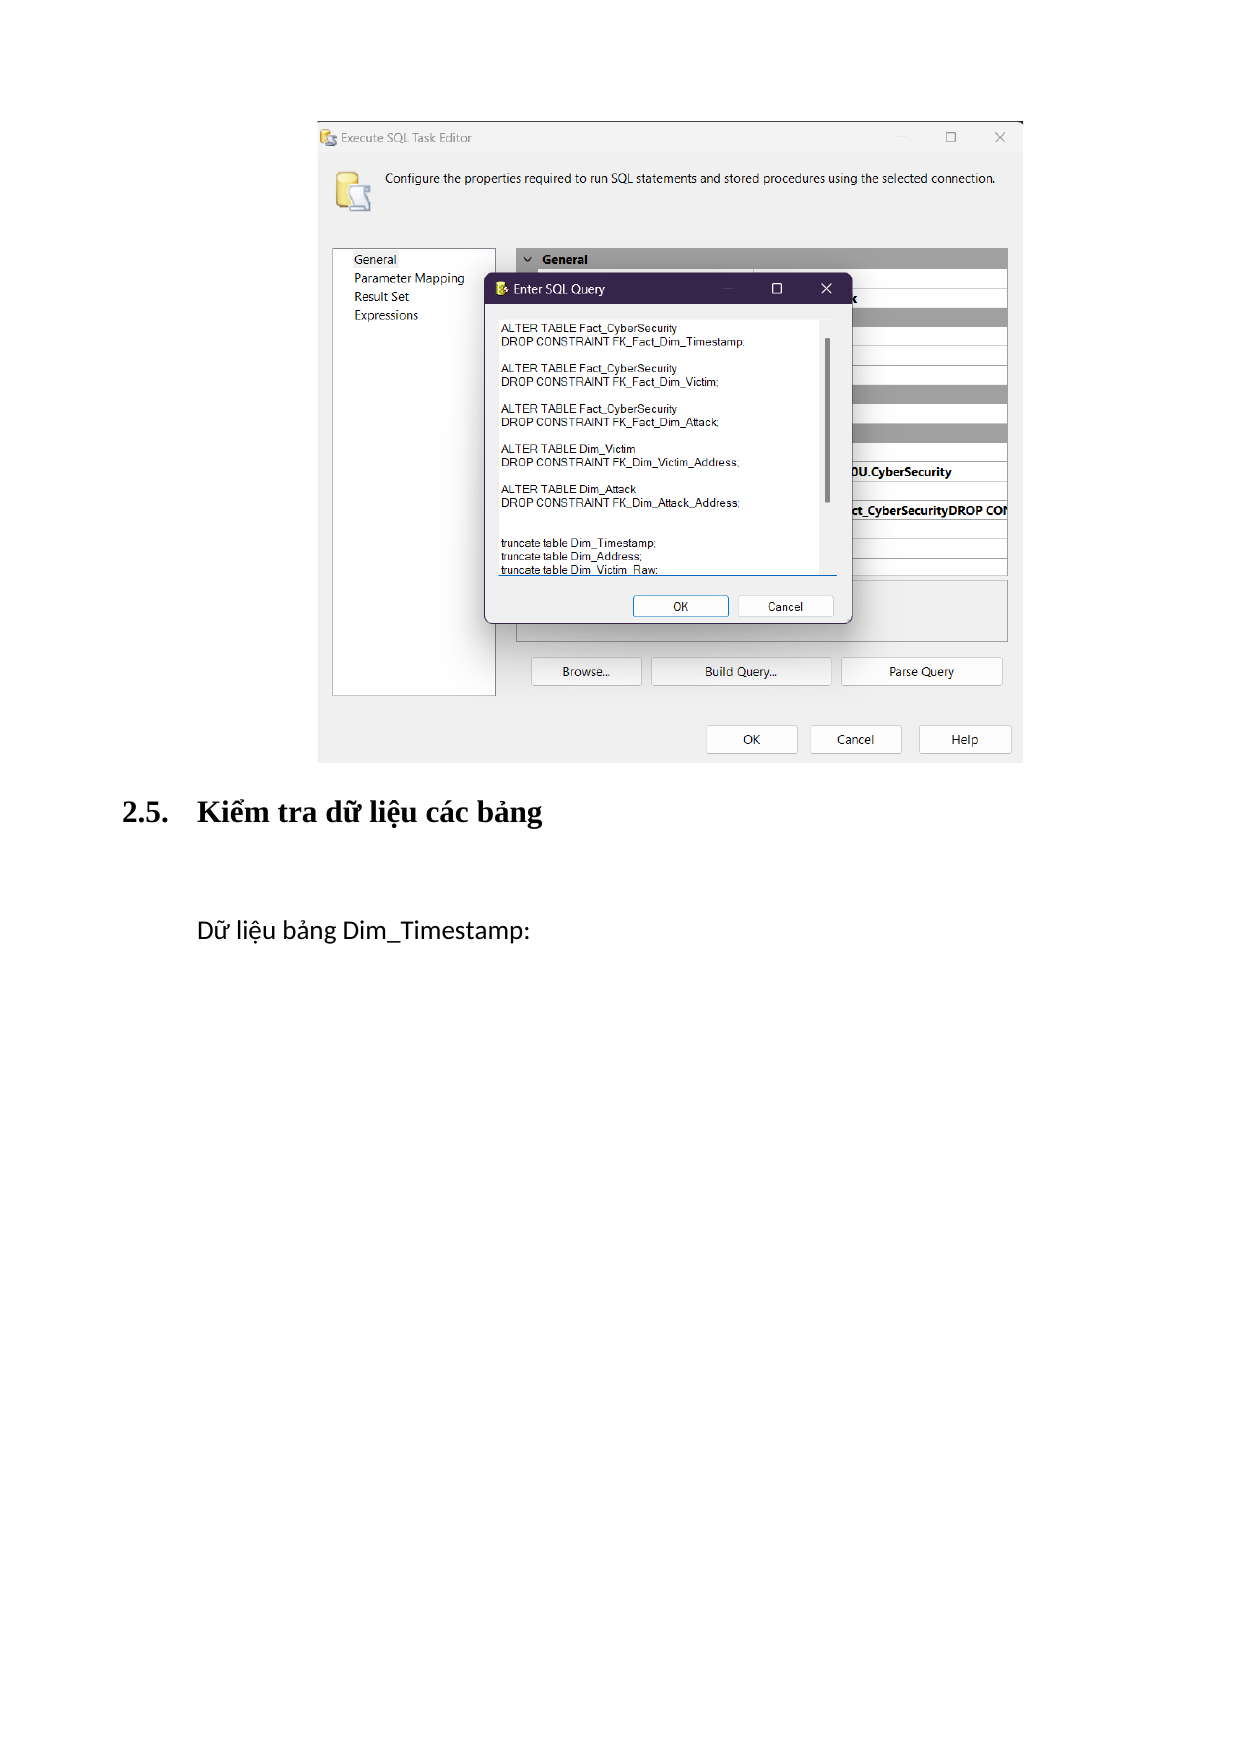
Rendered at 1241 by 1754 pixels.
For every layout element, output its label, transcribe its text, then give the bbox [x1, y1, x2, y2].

subtitle Kiểm tra dữ liệu các bảng [122, 793, 1144, 829]
text Dữ liệu bảng Dim_Timestamp: [197, 913, 1144, 946]
picture [317, 121, 1024, 763]
